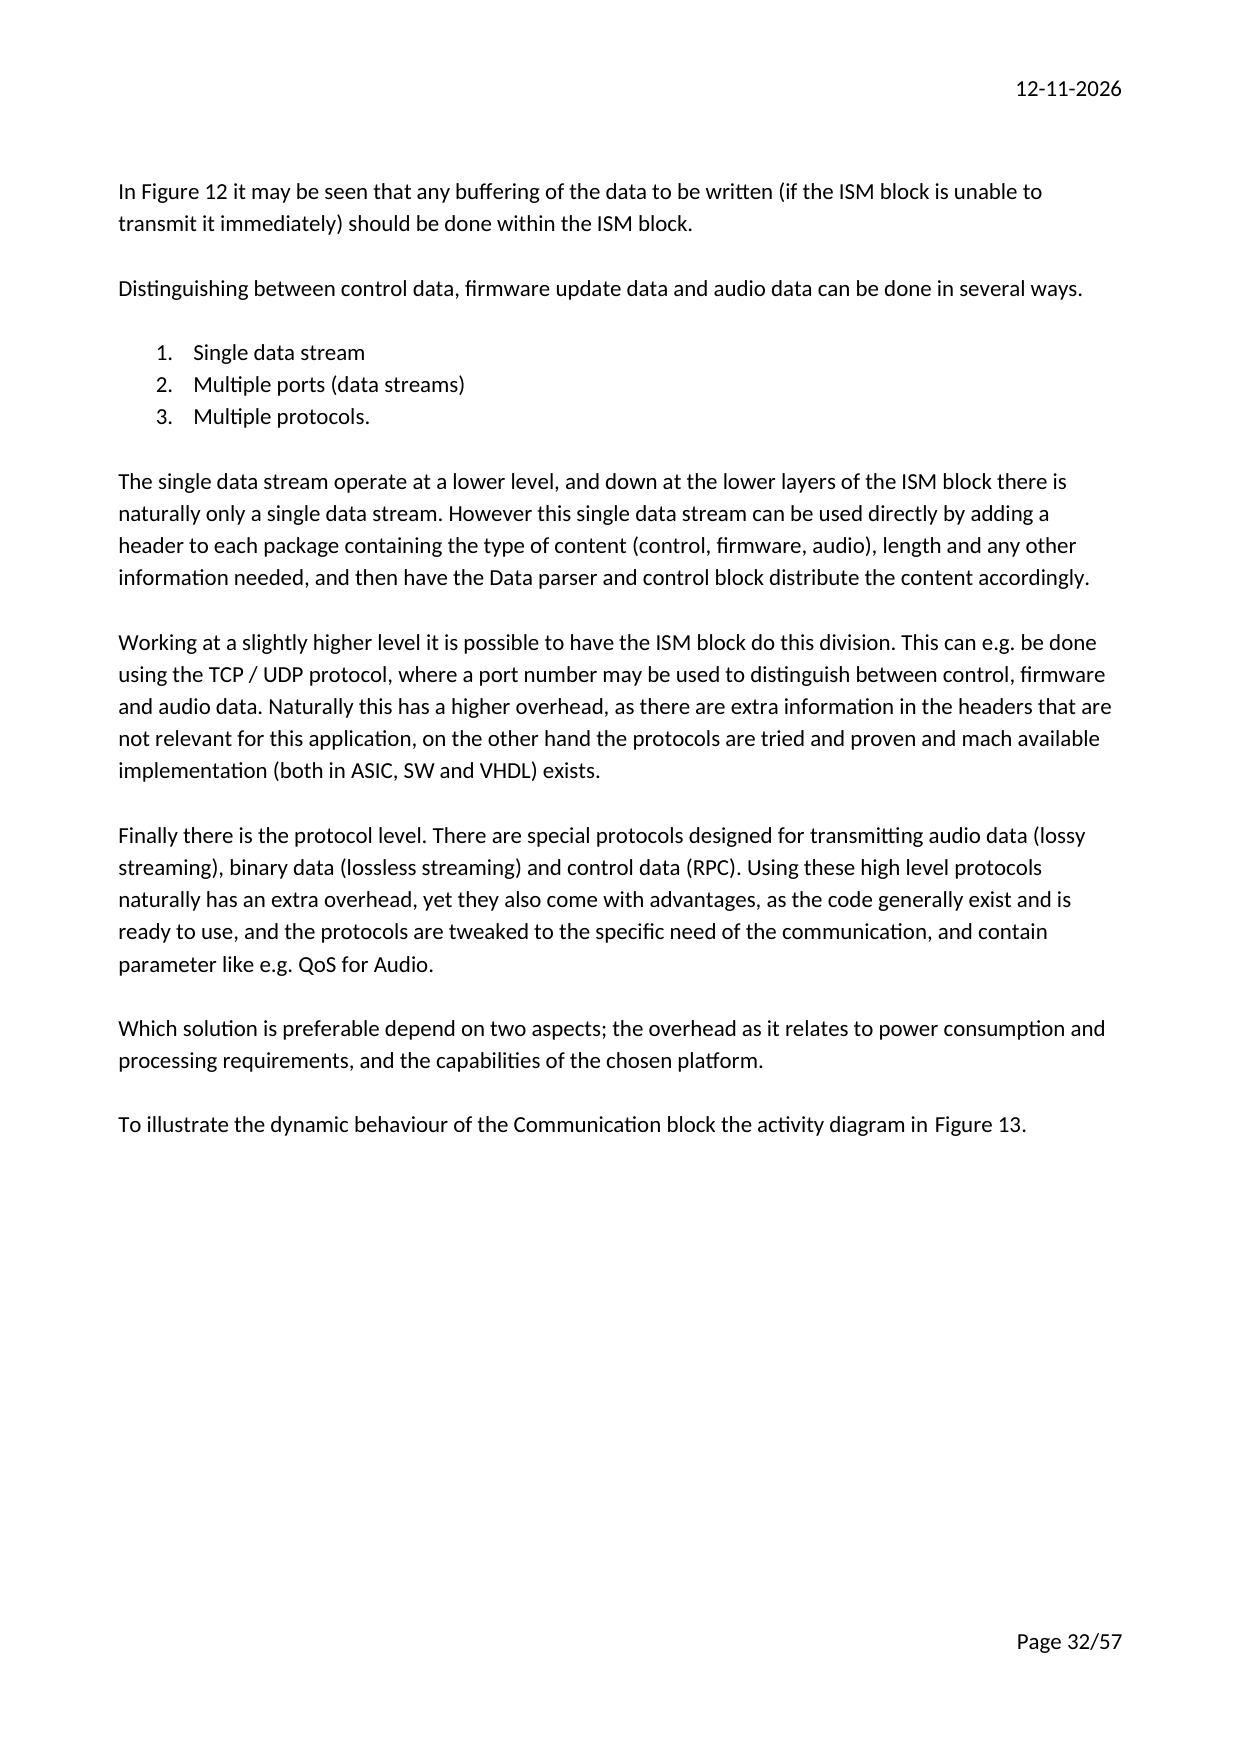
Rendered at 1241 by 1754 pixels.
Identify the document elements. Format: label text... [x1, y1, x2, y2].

text To illustrate the dynamic behaviour of the Communication block the activity diagram in Figure 13. [118, 1111, 1122, 1139]
text Which solution is preferable depend on two aspects; the overhead as it relates to power consumption and processing requirements, and the capabilities of the chosen platform. [118, 1014, 1122, 1074]
list Multiple ports (data streams) [156, 370, 1122, 398]
list Multiple protocols. [156, 402, 1122, 431]
list Single data stream [156, 338, 1122, 366]
text The single data stream operate at a lower level, and down at the lower layers of the ISM block there is naturally only a single data stream. However this single data stream can be used directly by adding a header to each package containing the type of content (control, firmware, audio), length and any other information needed, and then have the Data parser and control block distribute the content accordingly. [118, 467, 1122, 591]
text In Figure 12 it may be seen that any buffering of the data to be written (if the ISM block is unable to transmit it immediately) should be done within the ISM block. [118, 177, 1122, 237]
text Finally there is the protocol level. There are special protocols designed for transmitting audio data (lossy streaming), binary data (lossless streaming) and control data (RPC). Using these high level protocols naturally has an extra overhead, yet they also come with advantages, as the code generally exist and is ready to use, and the protocols are tweaked to the specific need of the communication, and contain parameter like e.g. QoS for Audio. [118, 821, 1122, 978]
text Working at a slightly higher level it is possible to have the ISM block do this division. This can e.g. be done using the TCP / UDP protocol, where a port number may be used to distinguish between control, firmware and audio data. Naturally this has a higher overhead, as there are extra information in the headers that are not relevant for this application, on the other hand the protocols are tried and proven and mach available implementation (both in ASIC, SW and VHDL) exists. [118, 628, 1122, 784]
text Distinguishing between control data, firmware update data and audio data can be done in several ways. [118, 274, 1122, 302]
